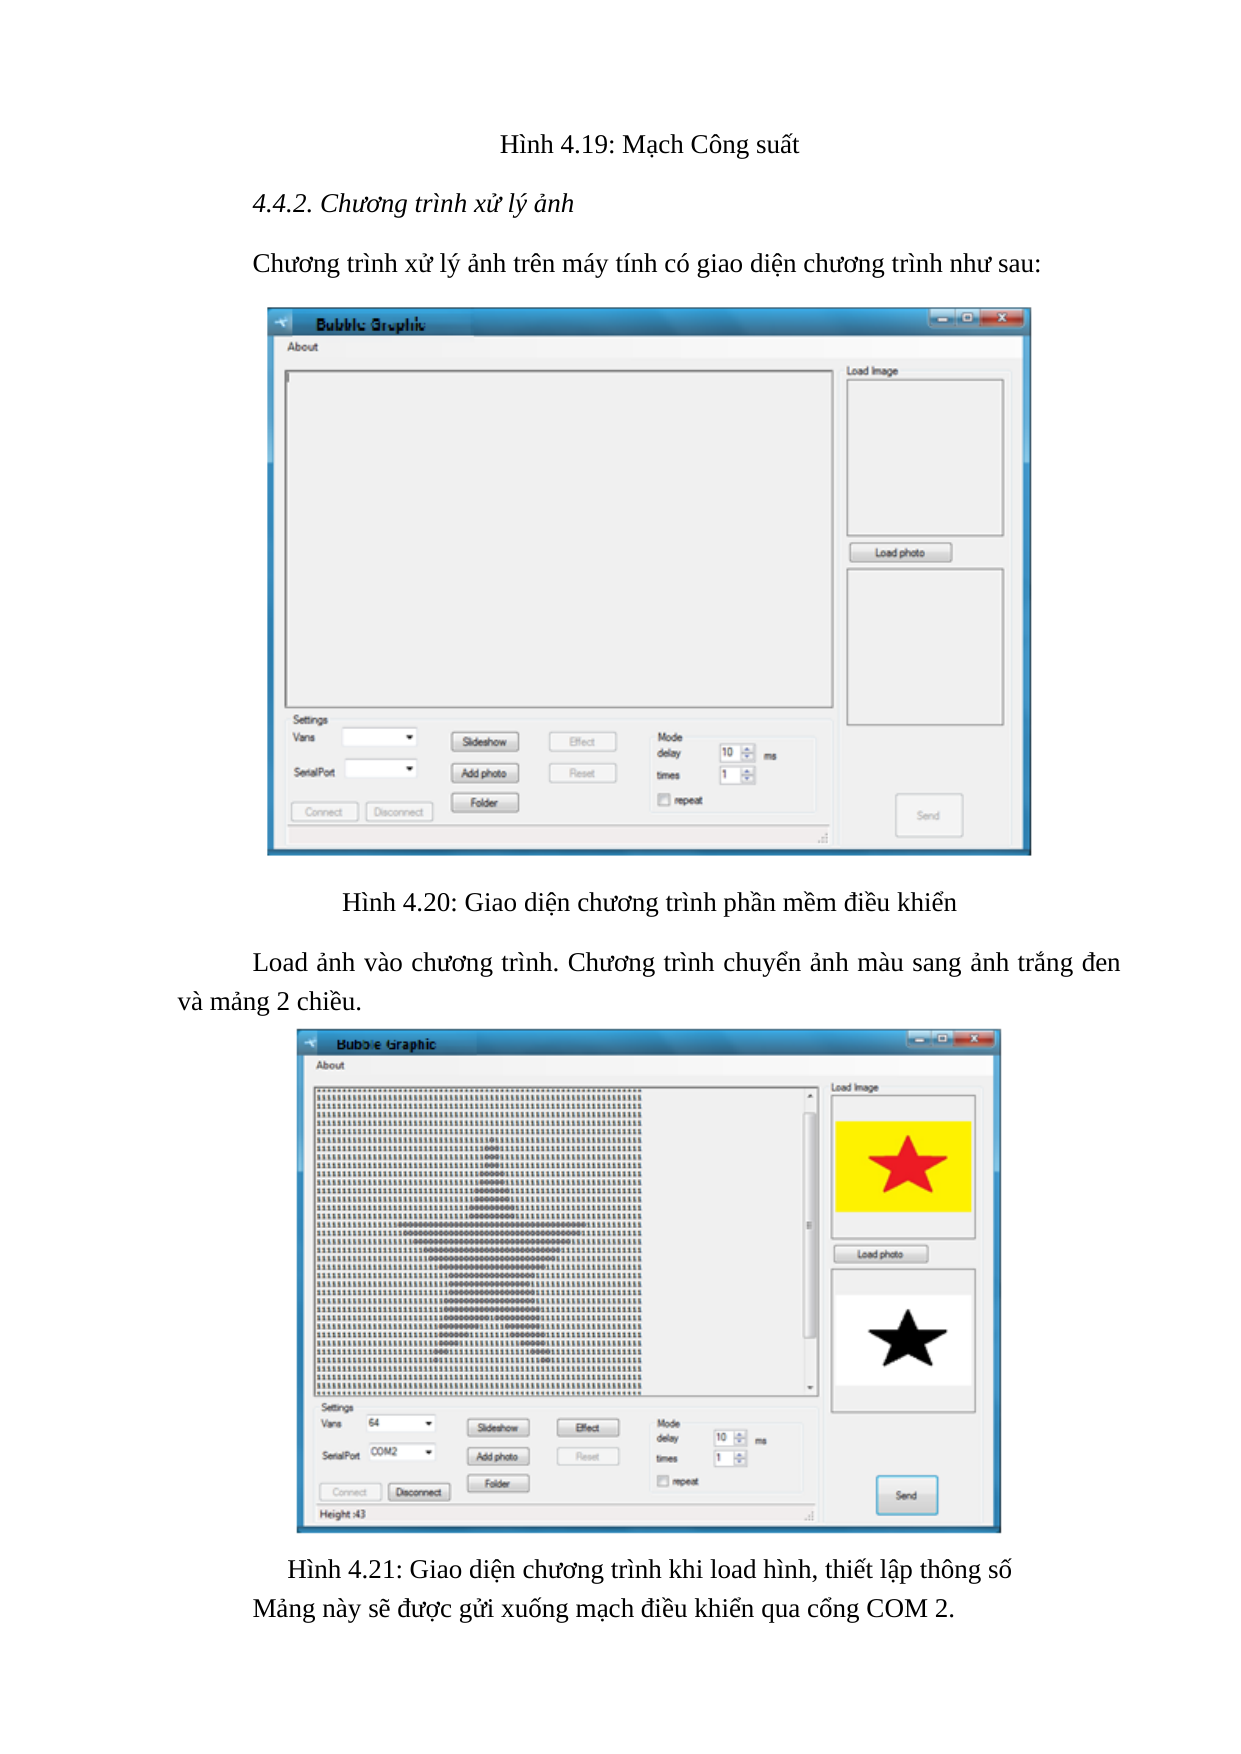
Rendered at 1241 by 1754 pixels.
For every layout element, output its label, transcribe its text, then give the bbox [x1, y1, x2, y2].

text Hình 4.19: Mạch Công suất [177, 128, 1122, 159]
text Hình 4.20: Giao diện chương trình phần mềm điều khiển [177, 886, 1122, 918]
text Load ảnh vào chương trình. Chương trình chuyển ảnh màu sang ảnh trắng đen và mảng 2 chiều. [177, 946, 1122, 1016]
text Chương trình xử lý ảnh trên máy tính có giao diện chương trình như sau: [177, 247, 1122, 278]
picture [266, 306, 1033, 859]
subtitle 4.4.2. Chương trình xử lý ảnh [252, 187, 1122, 219]
text Hình 4.21: Giao diện chương trình khi load hình, thiết lập thông số [177, 1553, 1122, 1584]
text Mảng này sẽ được gửi xuống mạch điều khiển qua cổng COM 2. [177, 1592, 1122, 1623]
picture [294, 1023, 1005, 1538]
